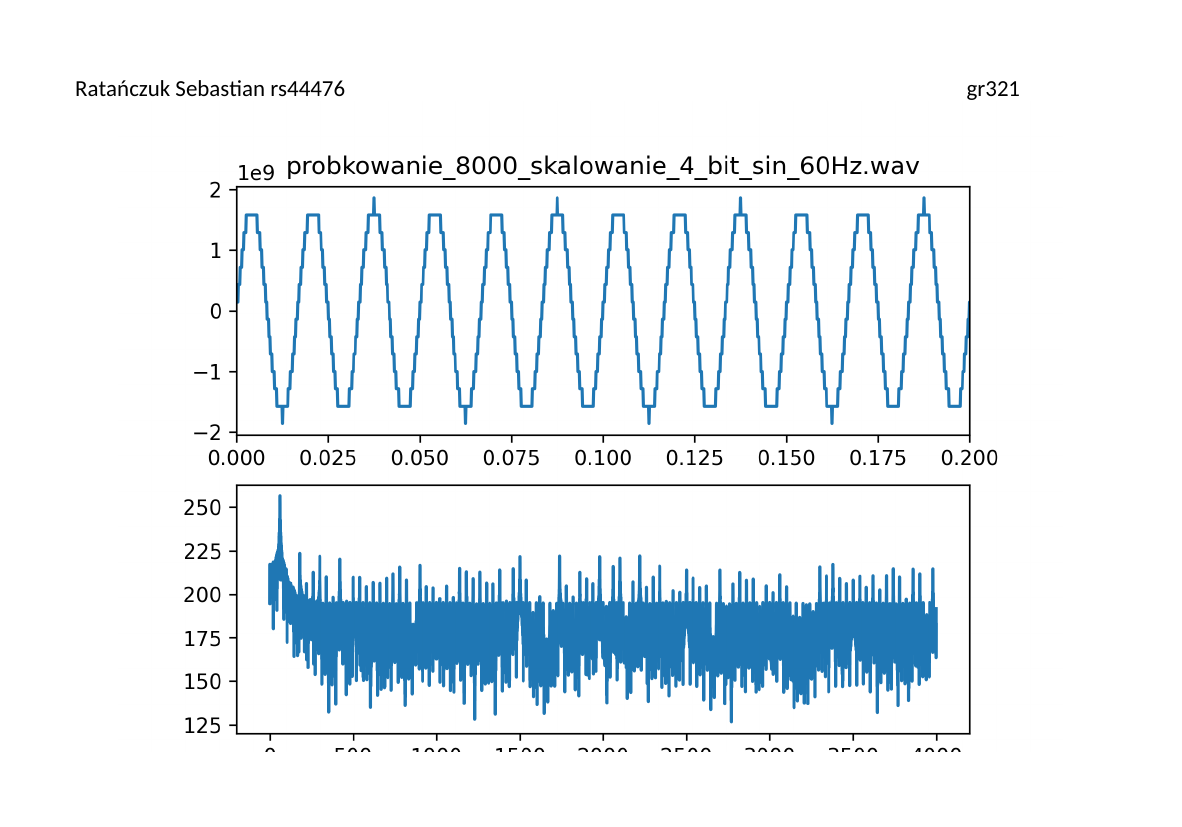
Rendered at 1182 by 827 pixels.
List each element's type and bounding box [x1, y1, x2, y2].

picture [118, 101, 1063, 752]
